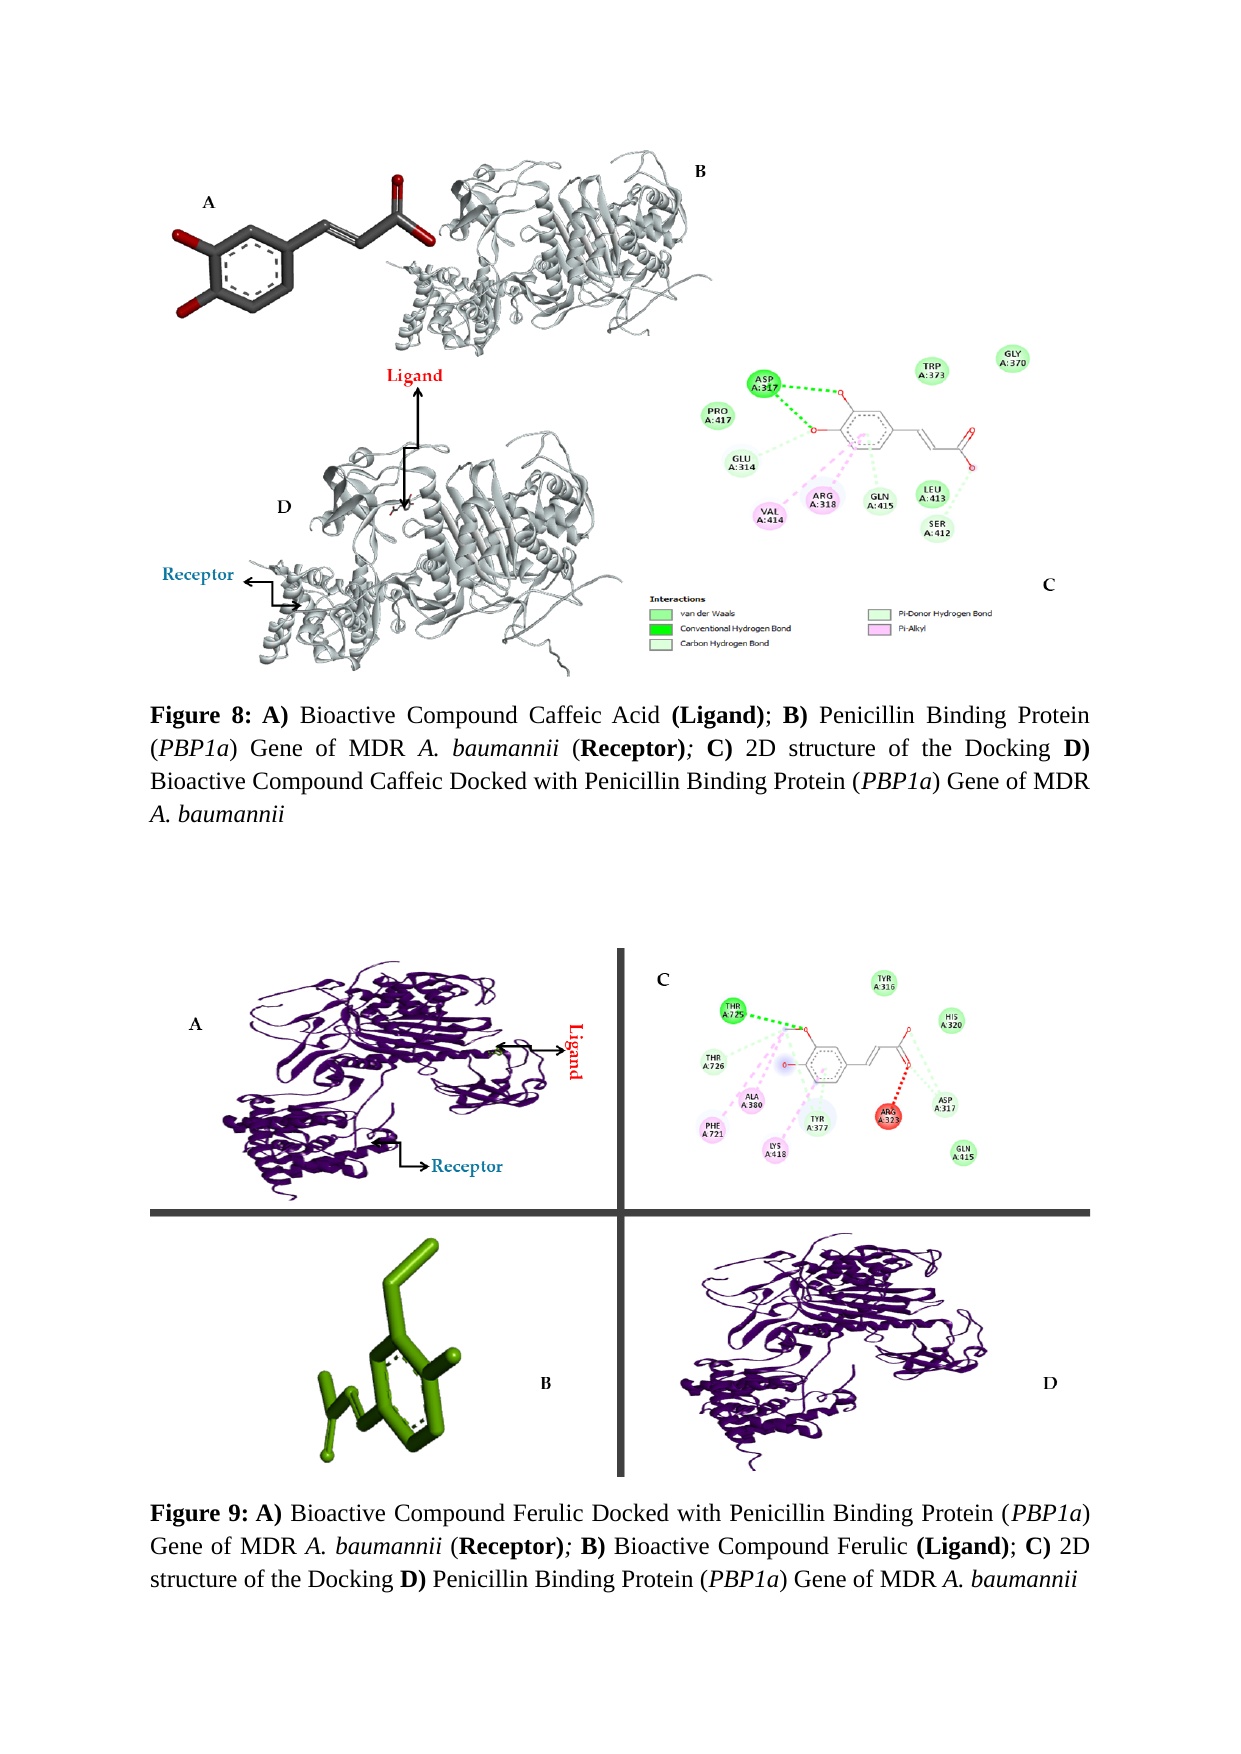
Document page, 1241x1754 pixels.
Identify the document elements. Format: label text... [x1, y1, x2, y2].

text Figure 9: A) Bioactive Compound Ferulic Docked with Penicillin Binding Protein (PBP1a) Gene of MDR A. baumannii (Receptor); B) Bioactive Compound Ferulic (Ligand); C) 2D structure of the Docking D) Penicillin Binding Protein (PBP1a) Gene of MDR A. baumannii [150, 1498, 1090, 1593]
picture [150, 948, 1091, 1477]
picture [150, 150, 1091, 679]
text Figure 8: A) Bioactive Compound Caffeic Acid (Ligand); B) Penicillin Binding Protein (PBP1a) Gene of MDR A. baumannii (Receptor); C) 2D structure of the Docking D) Bioactive Compound Caffeic Docked with Penicillin Binding Protein (PBP1a) Gene of MDR A. baumannii [150, 700, 1090, 828]
